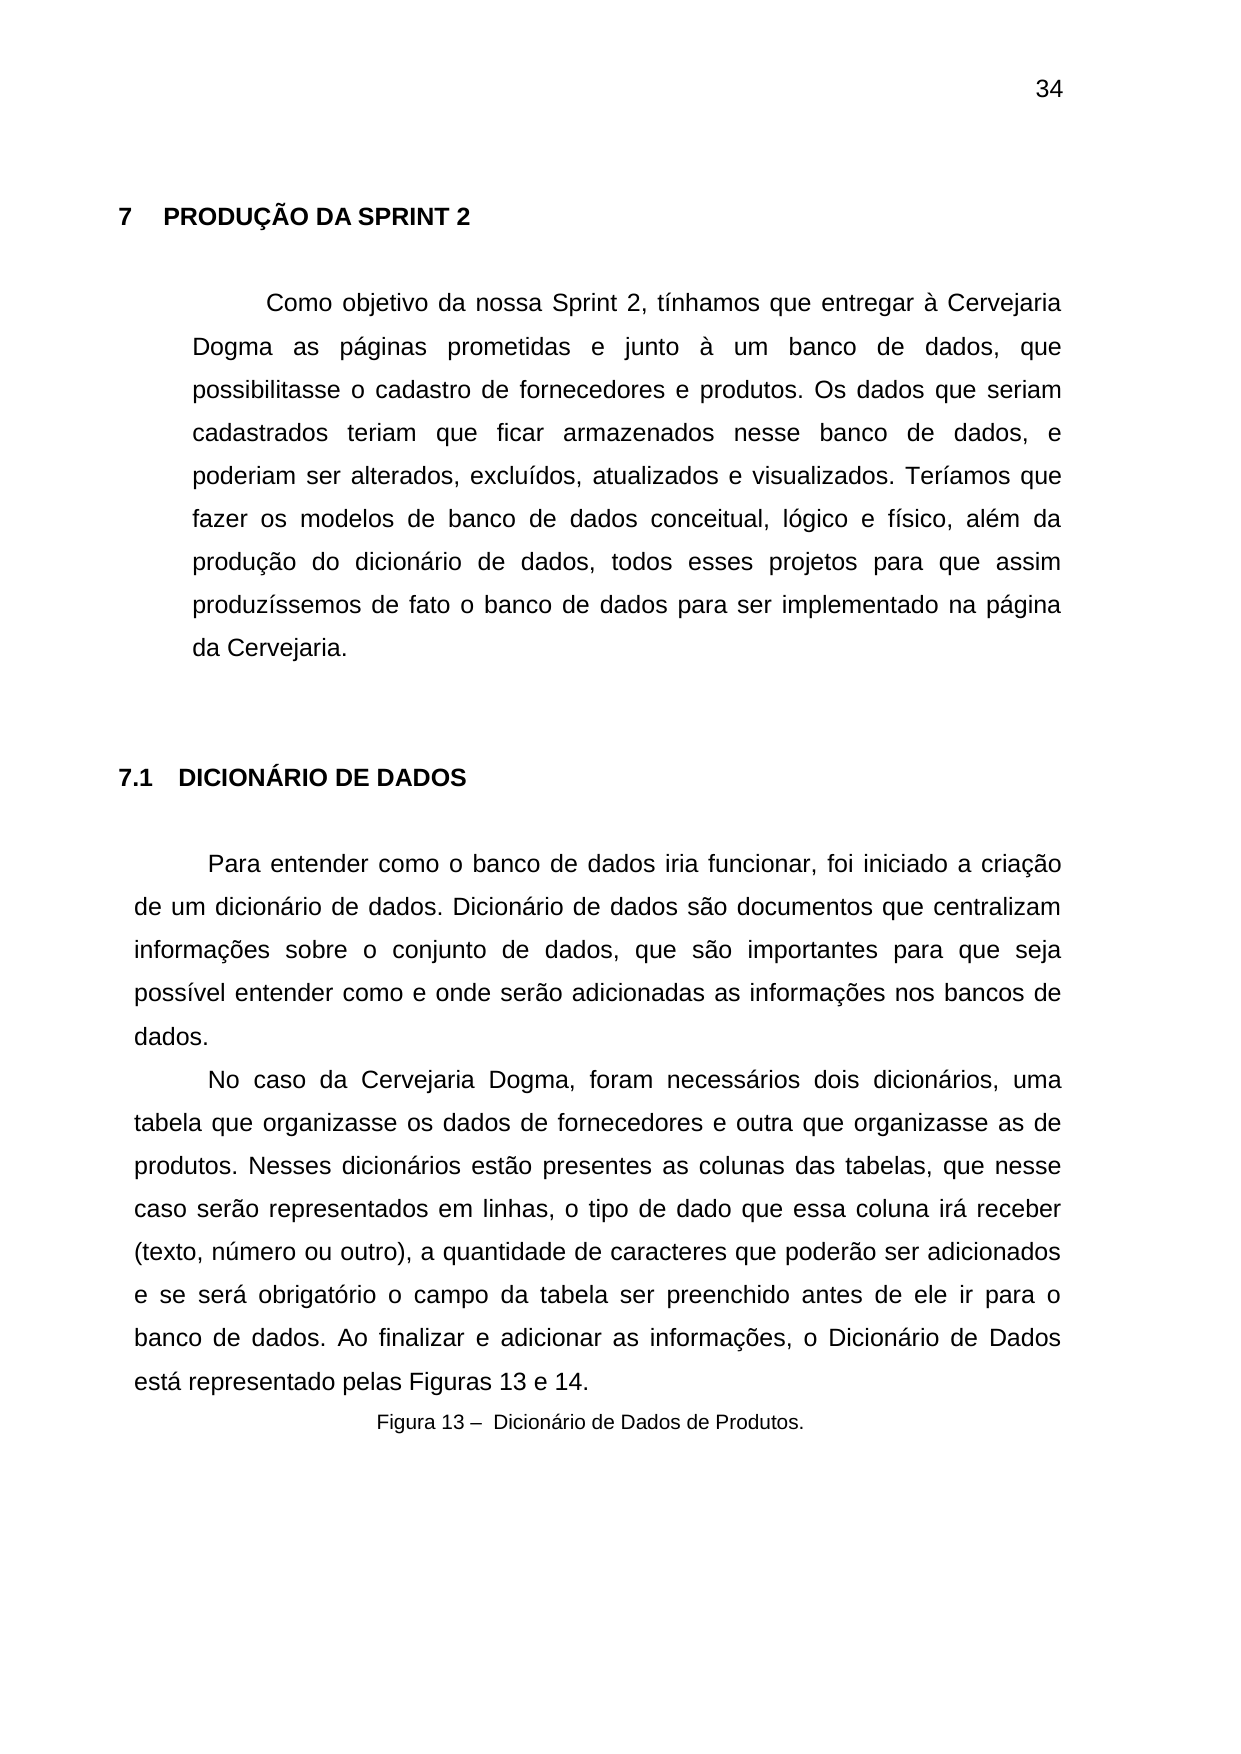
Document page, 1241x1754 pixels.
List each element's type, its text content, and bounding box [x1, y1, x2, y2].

text Figura 13 – Dicionário de Dados de Produtos. [118, 1410, 1063, 1434]
subtitle PRODUÇÃO DA SPRINT 2 [118, 202, 1063, 231]
subtitle DICIONÁRIO DE DADOS [118, 763, 1063, 792]
text No caso da Cervejaria Dogma, foram necessários dois dicionários, uma tabela que organizasse os dados de fornecedores e outra que organizasse as de produtos. Nesses dicionários estão presentes as colunas das tabelas, que nesse caso serão representados em linhas, o tipo de dado que essa coluna irá receber (texto, número ou outro), a quantidade de caracteres que poderão ser adicionados e se será obrigatório o campo da tabela ser preenchido antes de ele ir para o banco de dados. Ao finalizar e adicionar as informações, o Dicionário de Dados está representado pelas Figuras 13 e 14. [134, 1065, 1063, 1395]
text Para entender como o banco de dados iria funcionar, foi iniciado a criação de um dicionário de dados. Dicionário de dados são documentos que centralizam informações sobre o conjunto de dados, que são importantes para que seja possível entender como e onde serão adicionadas as informações nos bancos de dados. [134, 849, 1063, 1050]
text Como objetivo da nossa Sprint 2, tínhamos que entregar à Cervejaria Dogma as páginas prometidas e junto à um banco de dados, que possibilitasse o cadastro de fornecedores e produtos. Os dados que seriam cadastrados teriam que ficar armazenados nesse banco de dados, e poderiam ser alterados, excluídos, atualizados e visualizados. Teríamos que fazer os modelos de banco de dados conceitual, lógico e físico, além da produção do dicionário de dados, todos esses projetos para que assim produzíssemos de fato o banco de dados para ser implementado na página da Cervejaria. [192, 288, 1063, 662]
